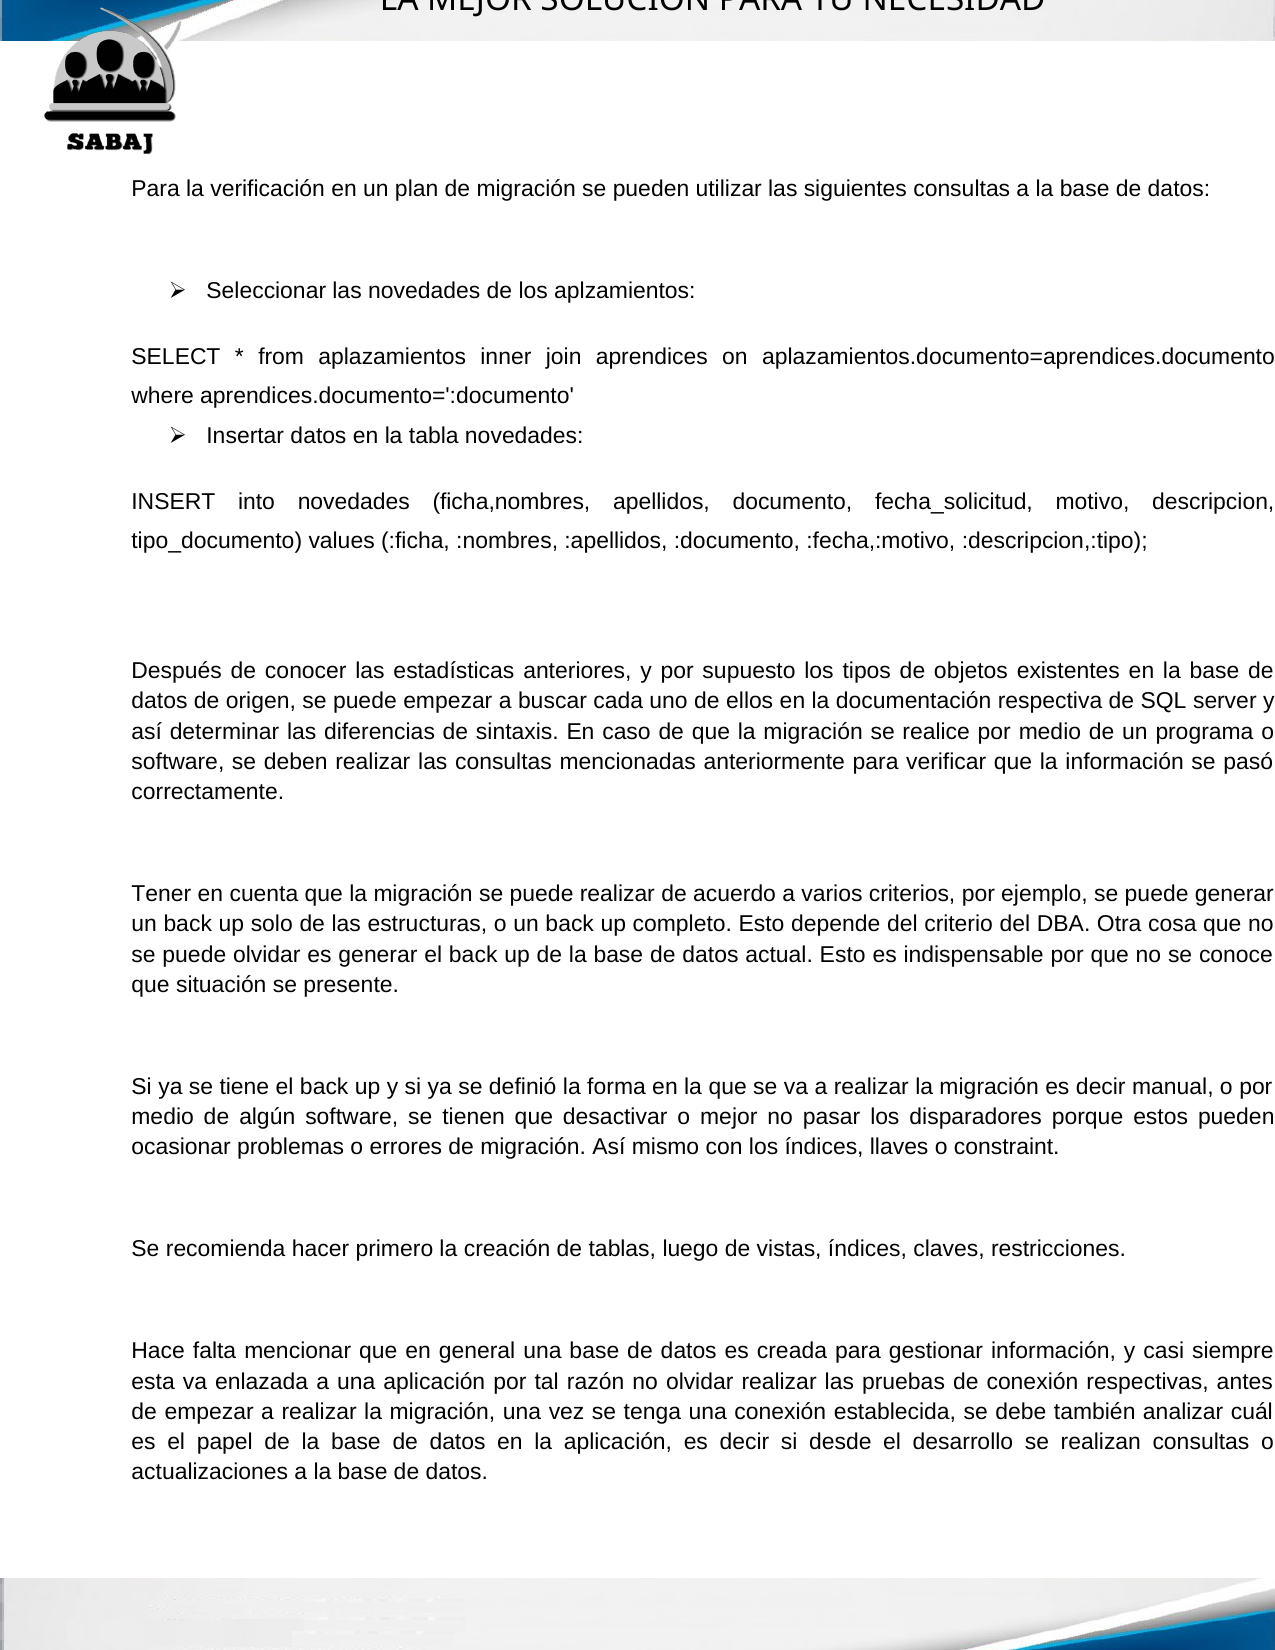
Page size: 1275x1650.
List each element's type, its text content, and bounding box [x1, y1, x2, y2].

text Hace falta mencionar que en general una base de datos es creada para gestionar información, y casi siempre esta va enlazada a una aplicación por tal razón no olvidar realizar las pruebas de conexión respectivas, antes de empezar a realizar la migración, una vez se tenga una conexión establecida, se debe también analizar cuál es el papel de la base de datos en la aplicación, es decir si desde el desarrollo se realizan consultas o actualizaciones a la base de datos. [131, 1337, 1275, 1484]
text Si ya se tiene el back up y si ya se definió la forma en la que se va a realizar la migración es decir manual, o por medio de algún software, se tienen que desactivar o mejor no pasar los disparadores porque estos pueden ocasionar problemas o errores de migración. Así mismo con los índices, llaves o constraint. [131, 1073, 1275, 1159]
list Seleccionar las novedades de los aplzamientos: [169, 277, 1275, 303]
picture [563, 0, 579, 8]
picture [981, 0, 994, 7]
picture [835, 0, 847, 8]
text Se recomienda hacer primero la creación de tablas, luego de vistas, índices, claves, restricciones. [131, 1235, 1275, 1262]
list INSERT into novedades (ficha,nombres, apellidos, documento, fecha_solicitud, motivo, descripcion, tipo_documento) values (:ficha, :nombres, :apellidos, :documento, :fecha,:motivo, :descripcion,:tipo); [131, 488, 1275, 553]
picture [774, 0, 784, 9]
picture [0, 0, 1275, 175]
list SELECT * from aplazamientos inner join aprendices on aplazamientos.documento=aprendices.documento where aprendices.documento=':documento' [131, 343, 1275, 409]
picture [490, 0, 506, 8]
picture [1027, 0, 1040, 7]
picture [0, 1578, 1275, 1650]
text Tener en cuenta que la migración se puede realizar de acuerdo a varios criterios, por ejemplo, se puede generar un back up solo de las estructuras, o un back up completo. Esto depende del criterio del DBA. Otra cosa que no se puede olvidar es generar el back up de la base de datos actual. Esto es indispensable por que no se conoce que situación se presente. [131, 880, 1275, 997]
picture [608, 0, 620, 8]
text Para la verificación en un plan de migración se pueden utilizar las siguientes consultas a la base de datos: [131, 175, 1275, 201]
list Insertar datos en la tabla novedades: [169, 422, 1275, 448]
text Después de conocer las estadísticas anteriores, y por supuesto los tipos de objetos existentes en la base de datos de origen, se puede empezar a buscar cada uno de ellos en la documentación respectiva de SQL server y así determinar las diferencias de sintaxis. En caso de que la migración se realice por medio de un programa o software, se deben realizar las consultas mencionadas anteriormente para verificar que la información se pasó correctamente. [131, 657, 1275, 804]
picture [663, 0, 679, 8]
